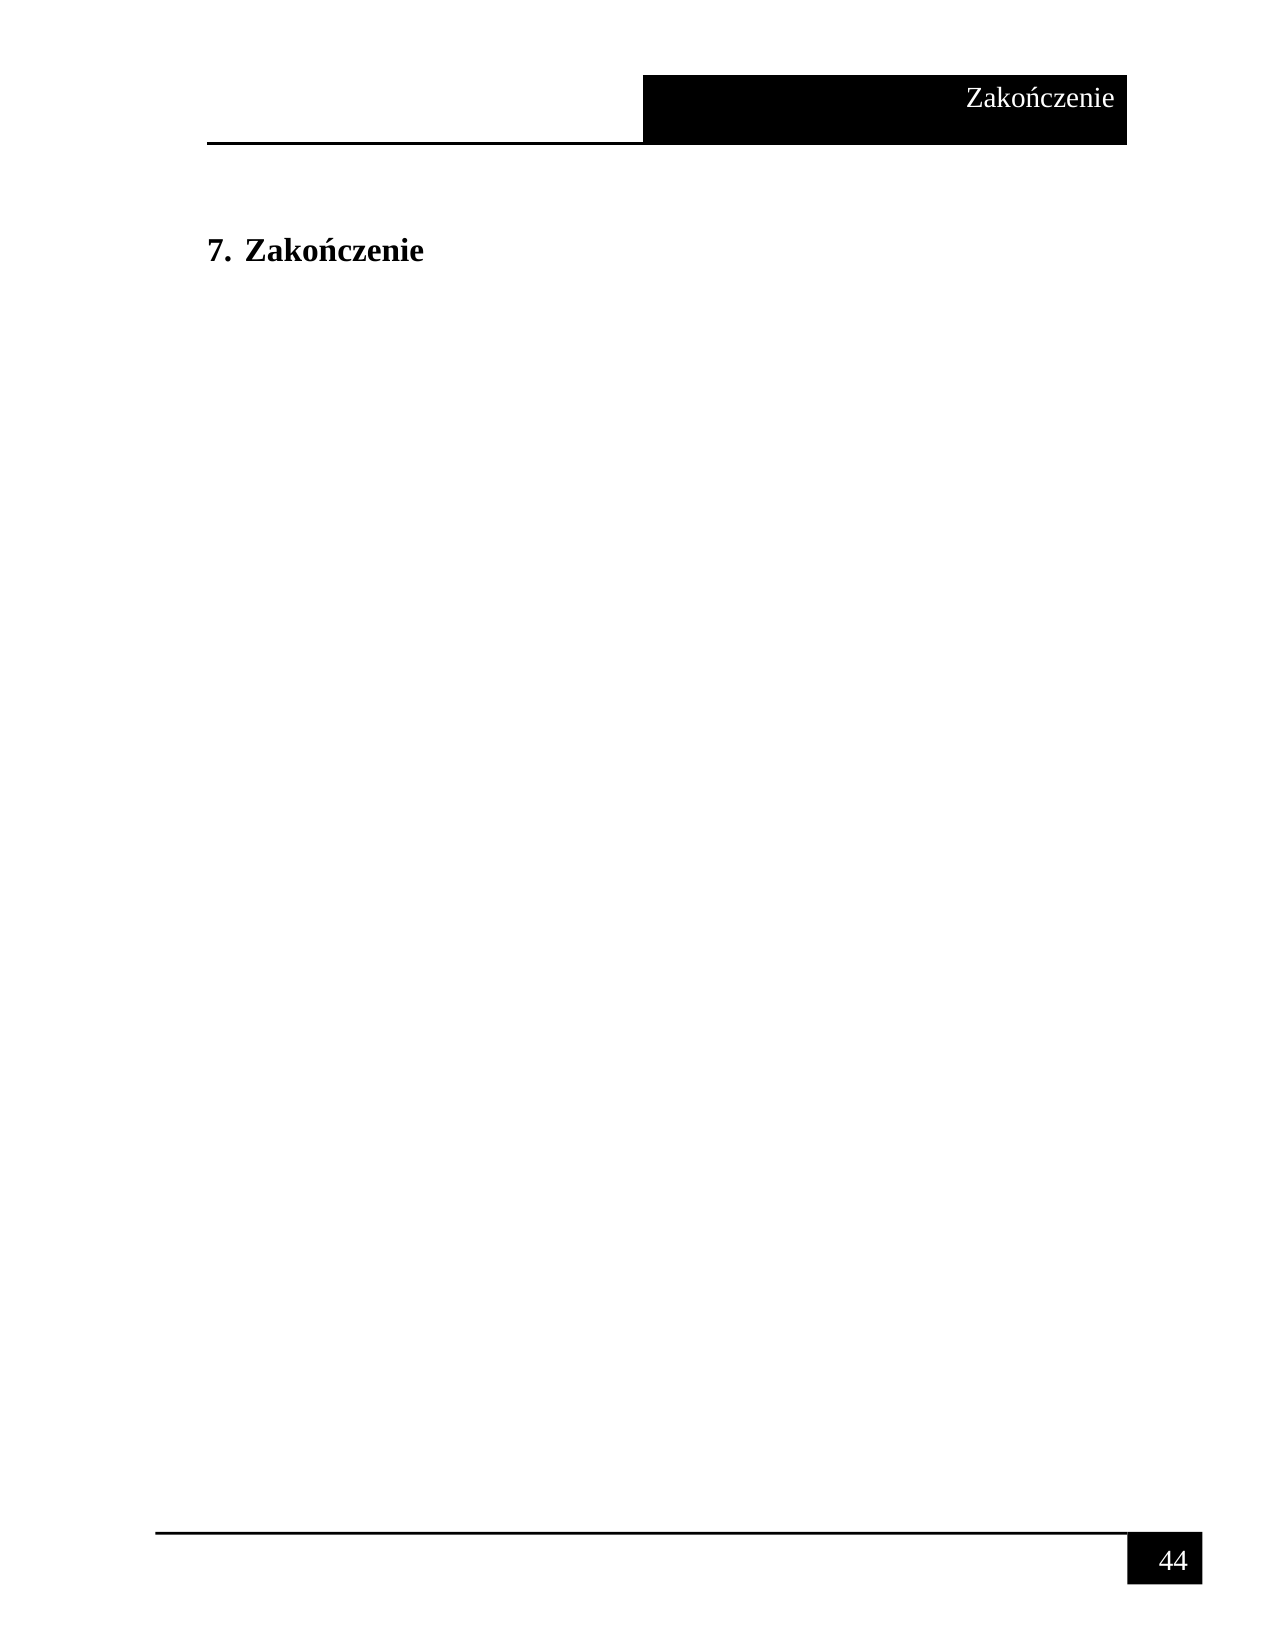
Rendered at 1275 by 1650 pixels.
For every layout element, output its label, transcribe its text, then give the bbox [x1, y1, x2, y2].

subtitle Zakończenie [207, 230, 1127, 268]
